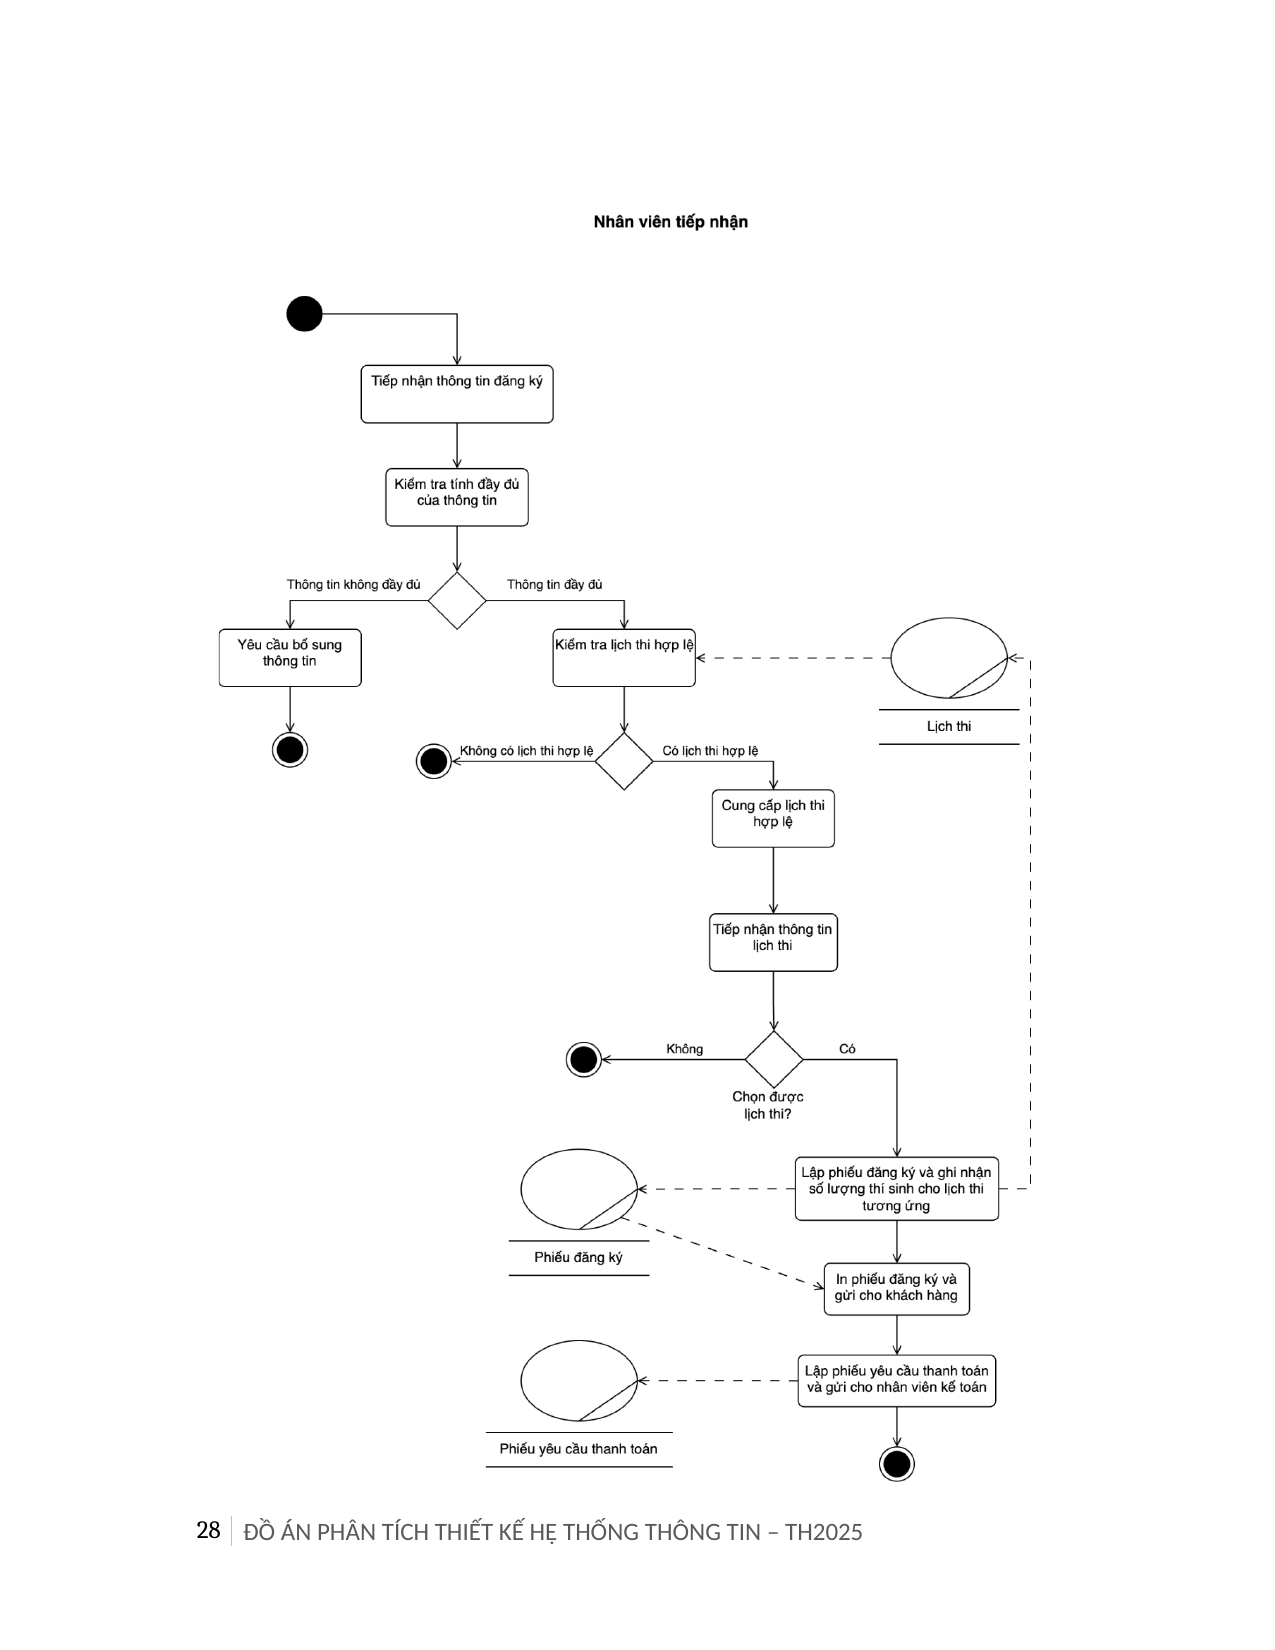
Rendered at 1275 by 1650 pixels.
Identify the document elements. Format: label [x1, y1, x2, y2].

picture [218, 204, 1041, 1482]
